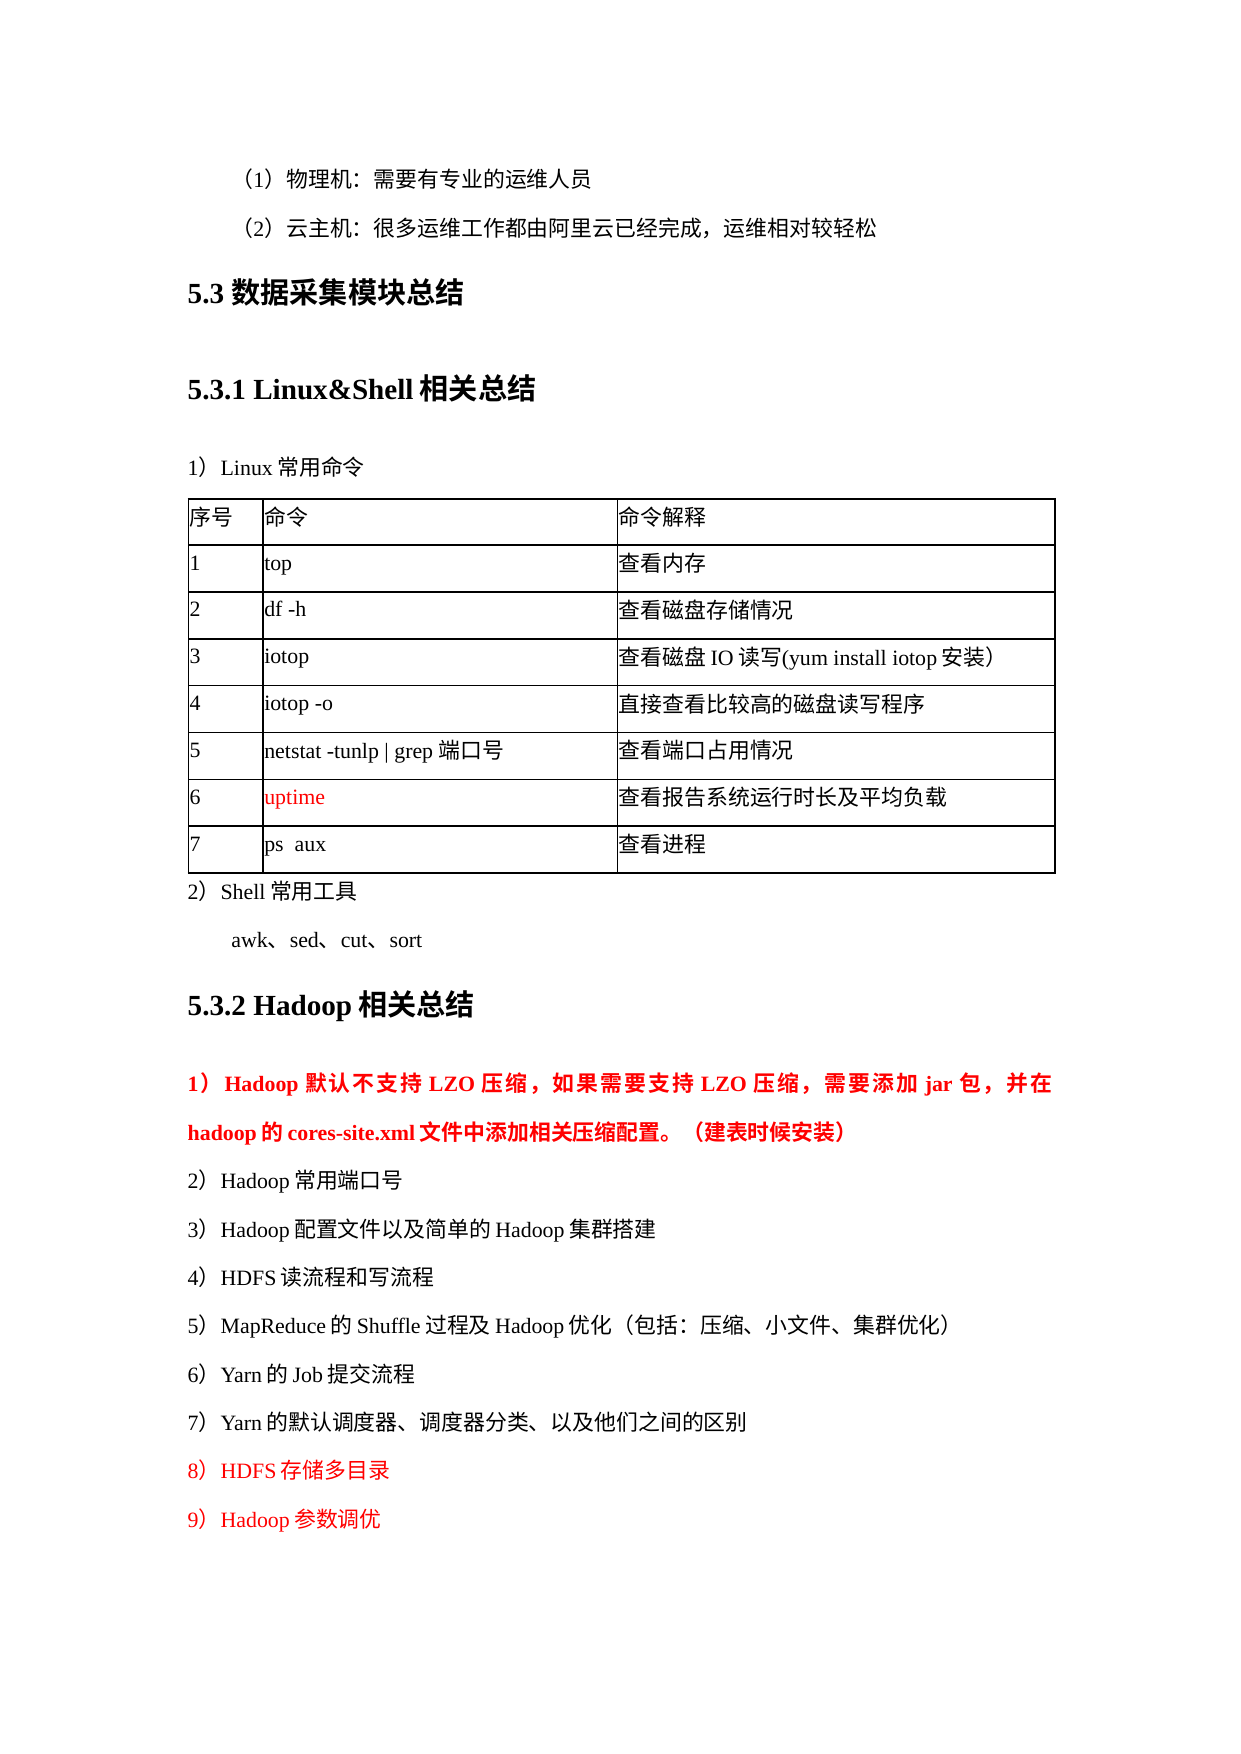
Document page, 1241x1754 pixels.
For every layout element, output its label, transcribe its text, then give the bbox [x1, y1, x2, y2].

table_cell 7 [189, 827, 262, 872]
text 2）Shell常用工具 [187, 874, 1053, 906]
table_cell 查看端口占用情况 [618, 733, 1054, 778]
subtitle 5.3.2 Hadoop相关总结 [187, 970, 1053, 1035]
table_cell 1 [189, 546, 262, 591]
text 4）HDFS读流程和写流程 [187, 1259, 1053, 1292]
table_cell df -h [264, 593, 617, 638]
text 1）Linux常用命令 [187, 449, 1053, 482]
table_header 命令 [264, 500, 617, 544]
subtitle 5.3.1 Linux&Shell相关总结 [187, 354, 1053, 419]
text 2）Hadoop常用端口号 [187, 1163, 1053, 1195]
table_cell ps aux [264, 827, 617, 872]
text 9）Hadoop参数调优 [187, 1501, 1053, 1534]
table_cell 5 [189, 733, 262, 778]
table_cell iotop [264, 640, 617, 685]
table_cell 4 [189, 686, 262, 732]
table_header 序号 [189, 500, 262, 544]
text 3）Hadoop配置文件以及简单的Hadoop集群搭建 [187, 1211, 1053, 1244]
table_cell netstat -tunlp | grep 端口号 [264, 733, 617, 778]
table_cell uptime [264, 780, 617, 825]
table_cell iotop -o [264, 686, 617, 732]
table_cell 2 [189, 593, 262, 638]
table_cell 3 [189, 640, 262, 685]
subtitle 5.3 数据采集模块总结 [187, 259, 1053, 324]
table_header 命令解释 [618, 500, 1054, 544]
text （2）云主机：很多运维工作都由阿里云已经完成，运维相对较轻松 [187, 210, 1053, 243]
text （1）物理机：需要有专业的运维人员 [187, 162, 1053, 194]
table_cell top [264, 546, 617, 591]
table_cell 查看进程 [618, 827, 1054, 872]
table_cell 6 [189, 780, 262, 825]
table_cell 查看报告系统运行时长及平均负载 [618, 780, 1054, 825]
text 7）Yarn的默认调度器、调度器分类、以及他们之间的区别 [187, 1404, 1053, 1437]
text 5）MapReduce的Shuffle过程及Hadoop优化（包括：压缩、小文件、集群优化） [187, 1308, 1053, 1340]
text 1）Hadoop默认不支持LZO压缩，如果需要支持LZO压缩，需要添加jar包，并在hadoop的cores-site.xml文件中添加相关压缩配置。（建表时候安装） [187, 1066, 1053, 1147]
table_cell 查看内存 [618, 546, 1054, 591]
table_cell 直接查看比较高的磁盘读写程序 [618, 686, 1054, 732]
text 6）Yarn的Job提交流程 [187, 1356, 1053, 1389]
table_cell 查看磁盘存储情况 [618, 593, 1054, 638]
table_cell 查看磁盘IO读写(yum install iotop安装） [618, 640, 1054, 685]
text 8）HDFS存储多目录 [187, 1453, 1053, 1485]
text awk、sed、cut、sort [187, 922, 1053, 954]
